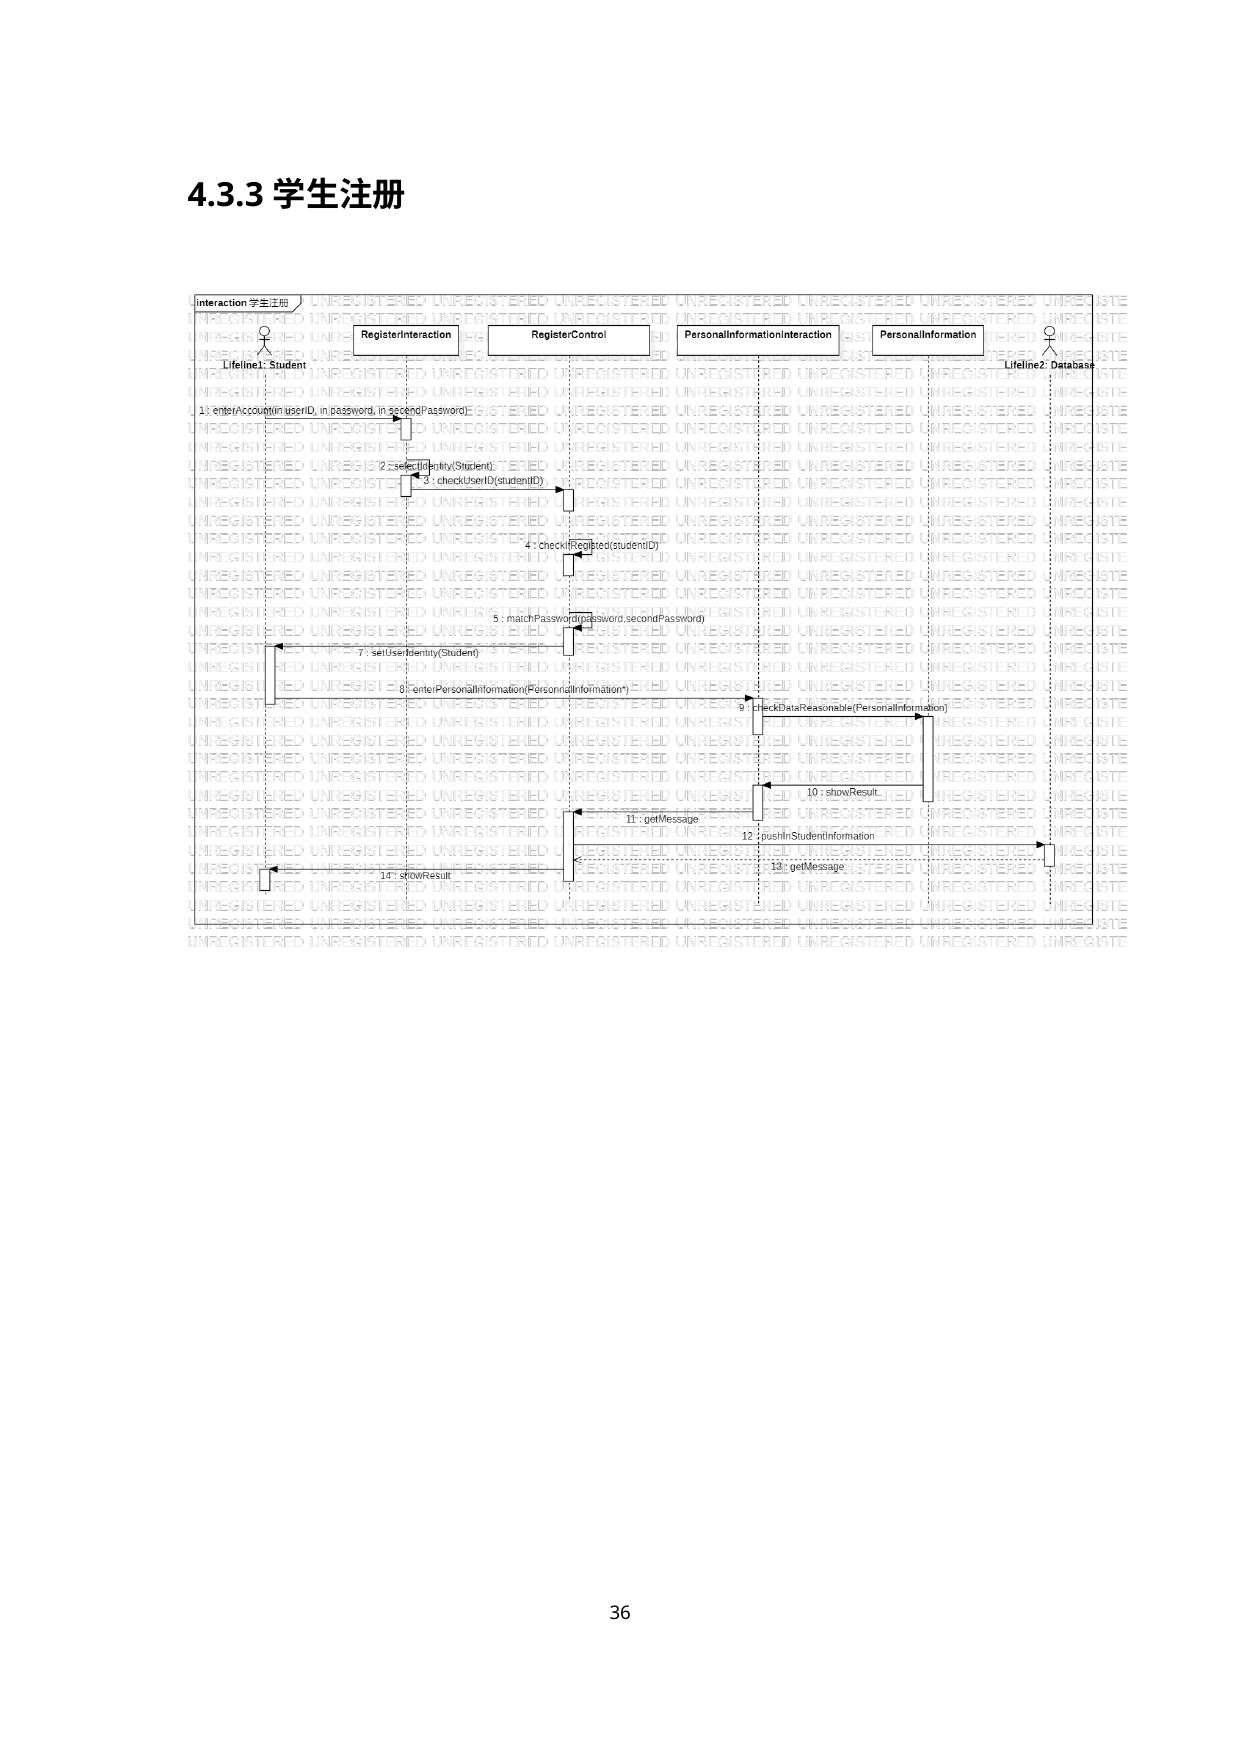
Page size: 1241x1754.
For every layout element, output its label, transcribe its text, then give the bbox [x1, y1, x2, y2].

picture [187, 287, 1128, 954]
subtitle 4.3.3 学生注册 [187, 160, 1053, 225]
